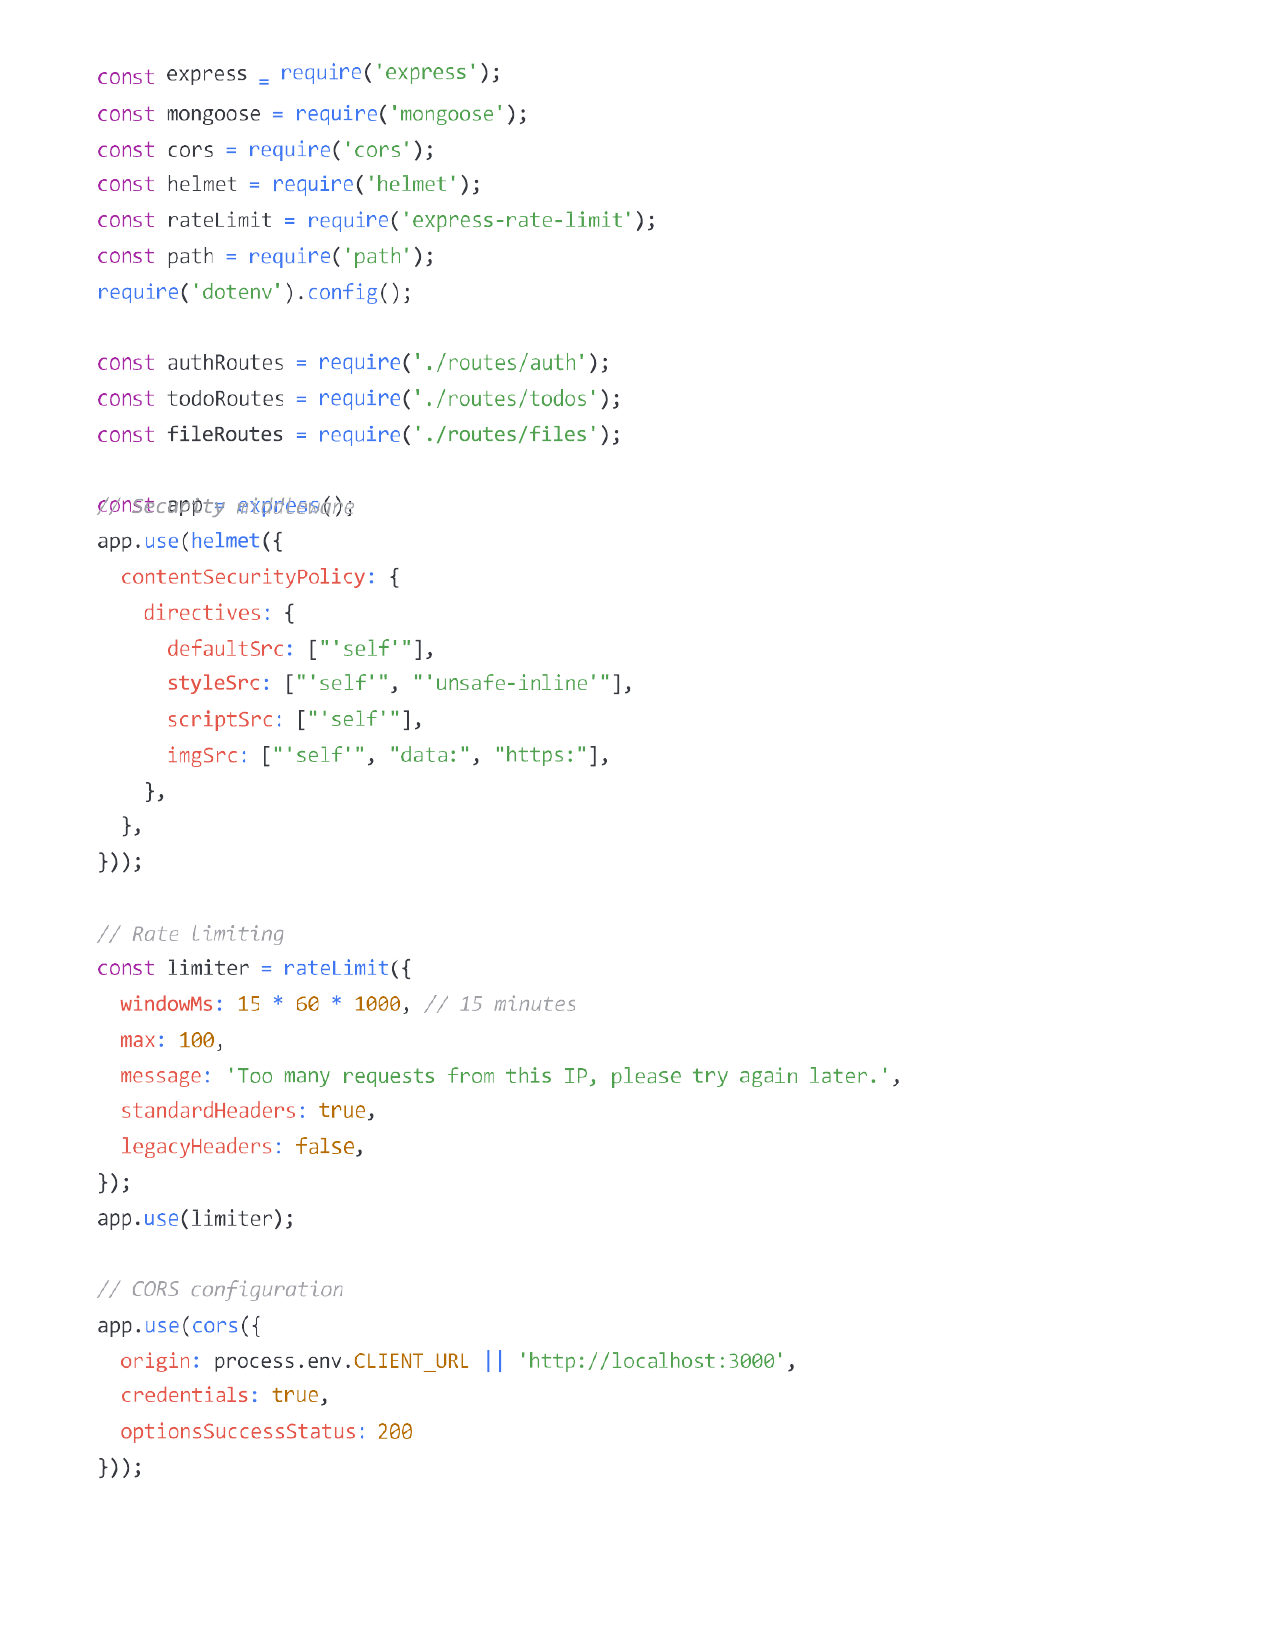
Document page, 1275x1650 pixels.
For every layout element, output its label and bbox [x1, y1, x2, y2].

picture [98, 1213, 131, 1230]
picture [98, 393, 131, 406]
picture [460, 996, 482, 1011]
picture [344, 1068, 423, 1087]
picture [401, 746, 447, 762]
picture [133, 212, 154, 227]
picture [98, 72, 131, 84]
picture [309, 251, 330, 263]
picture [413, 215, 481, 232]
picture [659, 1071, 681, 1083]
picture [98, 109, 131, 121]
picture [320, 430, 364, 446]
picture [98, 430, 131, 442]
picture [356, 109, 377, 121]
picture [276, 282, 409, 304]
picture [121, 1035, 155, 1047]
picture [144, 603, 269, 620]
picture [566, 211, 622, 227]
picture [378, 1423, 412, 1439]
picture [284, 1071, 330, 1087]
picture [132, 926, 179, 941]
picture [340, 67, 361, 79]
picture [507, 212, 552, 227]
picture [542, 674, 587, 690]
picture [460, 674, 505, 690]
picture [191, 1280, 343, 1301]
picture [98, 179, 131, 191]
picture [355, 247, 400, 268]
picture [203, 283, 272, 299]
picture [333, 959, 388, 975]
picture [157, 287, 178, 299]
picture [416, 353, 575, 372]
picture [168, 746, 246, 767]
picture [297, 746, 342, 762]
picture [355, 145, 400, 157]
picture [227, 640, 260, 656]
picture [98, 145, 131, 157]
picture [810, 1067, 867, 1083]
picture [297, 996, 319, 1011]
picture [588, 1352, 657, 1370]
picture [192, 1209, 272, 1226]
picture [168, 247, 213, 268]
picture [133, 141, 154, 157]
picture [98, 215, 131, 227]
picture [133, 390, 154, 406]
picture [250, 247, 306, 268]
picture [775, 1067, 797, 1083]
picture [215, 1353, 469, 1372]
picture [167, 69, 235, 85]
picture [98, 357, 131, 370]
picture [98, 1315, 260, 1337]
picture [386, 67, 454, 84]
picture [285, 960, 330, 975]
picture [133, 176, 154, 191]
picture [167, 109, 260, 125]
picture [132, 1281, 179, 1296]
picture [309, 145, 330, 157]
picture [180, 500, 202, 516]
picture [309, 211, 365, 232]
picture [344, 639, 389, 656]
picture [250, 140, 306, 161]
picture [133, 497, 154, 512]
picture [157, 1213, 178, 1226]
picture [296, 1137, 318, 1154]
picture [122, 568, 319, 588]
picture [332, 1141, 354, 1154]
picture [216, 211, 271, 227]
picture [168, 959, 249, 975]
picture [367, 215, 388, 227]
picture [169, 212, 213, 227]
picture [274, 179, 306, 196]
picture [447, 1067, 494, 1083]
picture [180, 1032, 222, 1051]
picture [506, 1067, 528, 1083]
picture [379, 430, 400, 442]
picture [437, 678, 458, 690]
picture [332, 710, 377, 726]
picture [565, 1068, 587, 1083]
picture [168, 639, 224, 656]
picture [121, 1071, 209, 1087]
picture [238, 1068, 272, 1083]
picture [519, 674, 540, 690]
picture [98, 251, 131, 263]
picture [423, 995, 448, 1013]
picture [121, 1352, 189, 1372]
picture [96, 497, 131, 515]
picture [285, 1390, 318, 1402]
picture [236, 495, 354, 517]
picture [238, 996, 259, 1011]
picture [393, 105, 493, 125]
picture [133, 960, 154, 975]
picture [320, 393, 364, 410]
picture [96, 925, 121, 943]
picture [612, 1067, 656, 1088]
picture [494, 995, 575, 1011]
picture [167, 390, 283, 406]
picture [282, 63, 338, 84]
picture [320, 357, 364, 374]
picture [99, 283, 155, 303]
picture [133, 248, 154, 263]
picture [379, 357, 400, 370]
picture [262, 644, 283, 656]
picture [332, 179, 353, 191]
picture [332, 1105, 365, 1118]
picture [740, 1071, 773, 1087]
picture [121, 1422, 364, 1443]
picture [168, 354, 283, 370]
picture [133, 69, 154, 84]
picture [355, 996, 408, 1014]
picture [168, 710, 281, 731]
picture [122, 1137, 280, 1158]
picture [133, 106, 154, 121]
picture [320, 674, 366, 690]
picture [297, 109, 329, 125]
picture [659, 1352, 774, 1368]
picture [507, 746, 563, 766]
picture [122, 1386, 225, 1402]
picture [168, 145, 213, 157]
picture [379, 393, 400, 406]
picture [133, 354, 154, 370]
picture [168, 175, 237, 191]
picture [98, 963, 131, 975]
picture [133, 426, 154, 442]
picture [96, 1280, 121, 1298]
picture [98, 531, 213, 552]
picture [378, 175, 446, 191]
picture [706, 1071, 728, 1087]
picture [122, 1101, 304, 1118]
picture [416, 389, 586, 408]
picture [192, 925, 284, 945]
picture [530, 1352, 575, 1372]
